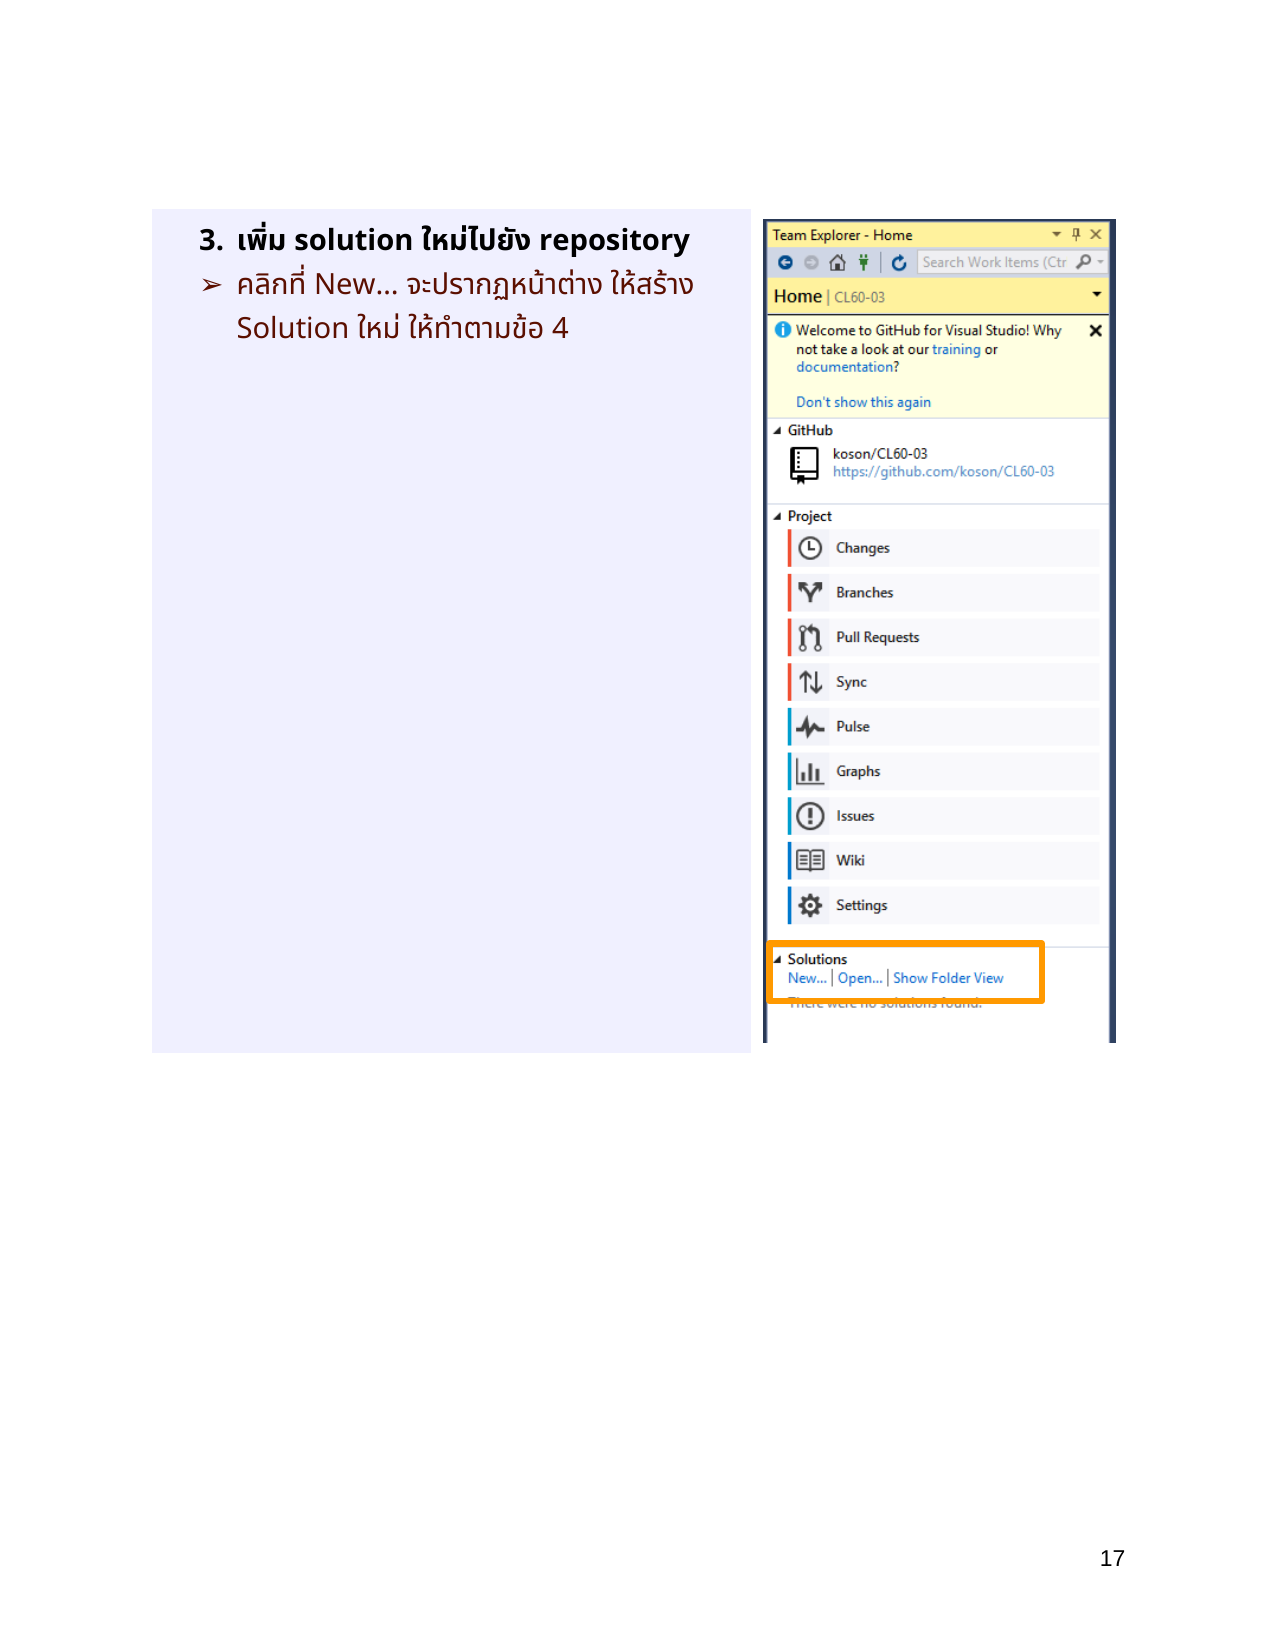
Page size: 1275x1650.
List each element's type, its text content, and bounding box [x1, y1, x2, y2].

table_header เพิ่ม solution ใหม่ไปยัง repository คลิกที่ New… จะปรากฏหน้าต่าง ให้สร้าง Solution ใหม่ ให้ทำตามข้อ 4 [152, 209, 751, 1053]
table_header [754, 209, 1125, 1053]
picture [763, 219, 1116, 1043]
